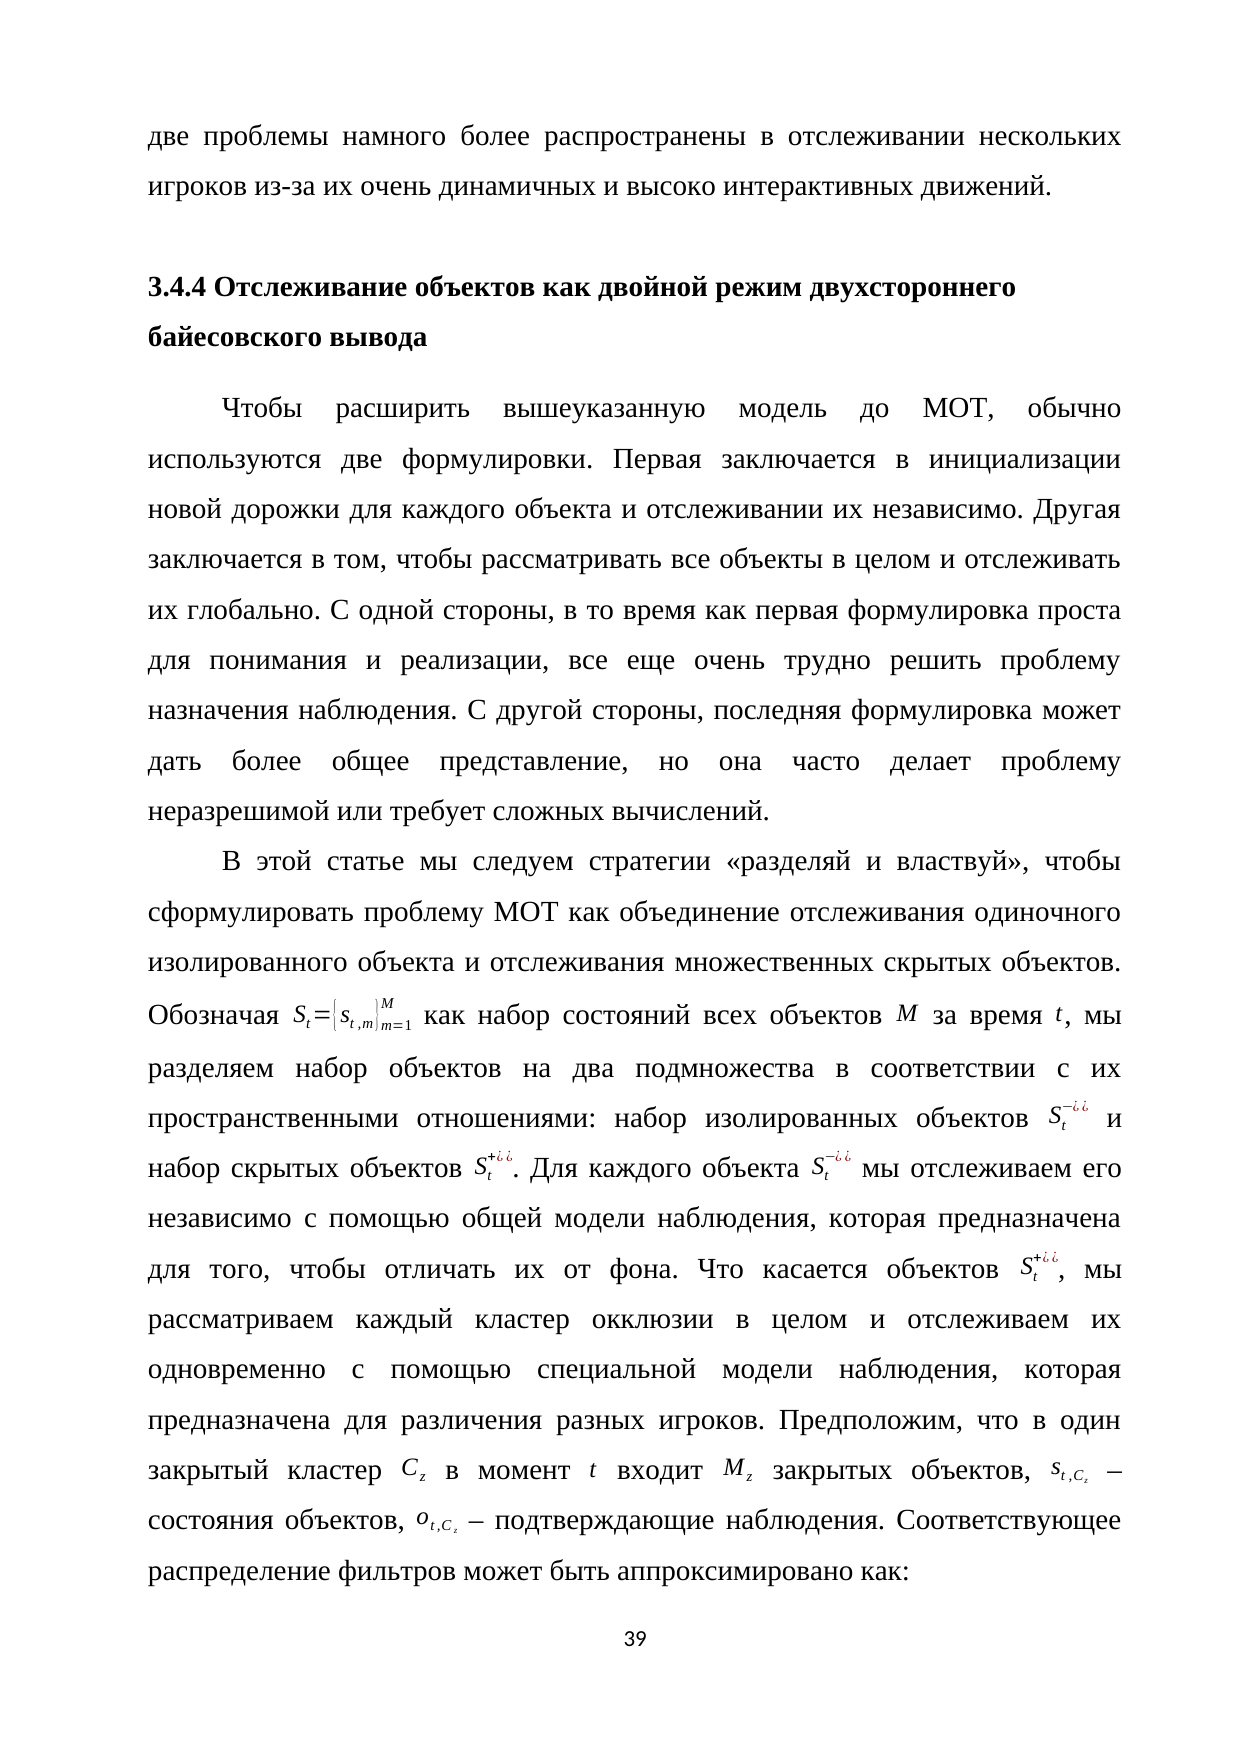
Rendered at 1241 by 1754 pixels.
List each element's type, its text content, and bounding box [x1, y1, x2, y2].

text 3.4.4 Отслеживание объектов как двойной режим двухстороннего байесовского вывода [148, 269, 1122, 353]
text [148, 118, 1122, 202]
text В этой статье мы следуем стратегии «разделяй и властвуй», чтобы сформулировать проблему MOT как объединение отслеживания одиночного изолированного объекта и отслеживания множественных скрытых объектов. Обозначая как набор состояний всех объектов за время , мы разделяем набор объектов на два подмножества в соответствии с их пространственными отношениями: набор изолированных объектов и набор скрытых объектов . Для каждого объекта мы отслеживаем его независимо с помощью общей модели наблюдения, которая предназначена для того, чтобы отличать их от фона. Что касается объектов , мы рассматриваем каждый кластер окклюзии в целом и отслеживаем их одновременно с помощью специальной модели наблюдения, которая предназначена для различения разных игроков. Предположим, что в один закрытый кластер в момент входит закрытых объектов, – состояния объектов, – подтверждающие наблюдения. Соответствующее распределение фильтров может быть аппроксимировано как: [148, 843, 1122, 1586]
text Чтобы расширить вышеуказанную модель до МОТ, обычно используются две формулировки. Первая заключается в инициализации новой дорожки для каждого объекта и отслеживании их независимо. Другая заключается в том, чтобы рассматривать все объекты в целом и отслеживать их глобально. С одной стороны, в то время как первая формулировка проста для понимания и реализации, все еще очень трудно решить проблему назначения наблюдения. С другой стороны, последняя формулировка может дать более общее представление, но она часто делает проблему неразрешимой или требует сложных вычислений. [148, 391, 1122, 827]
